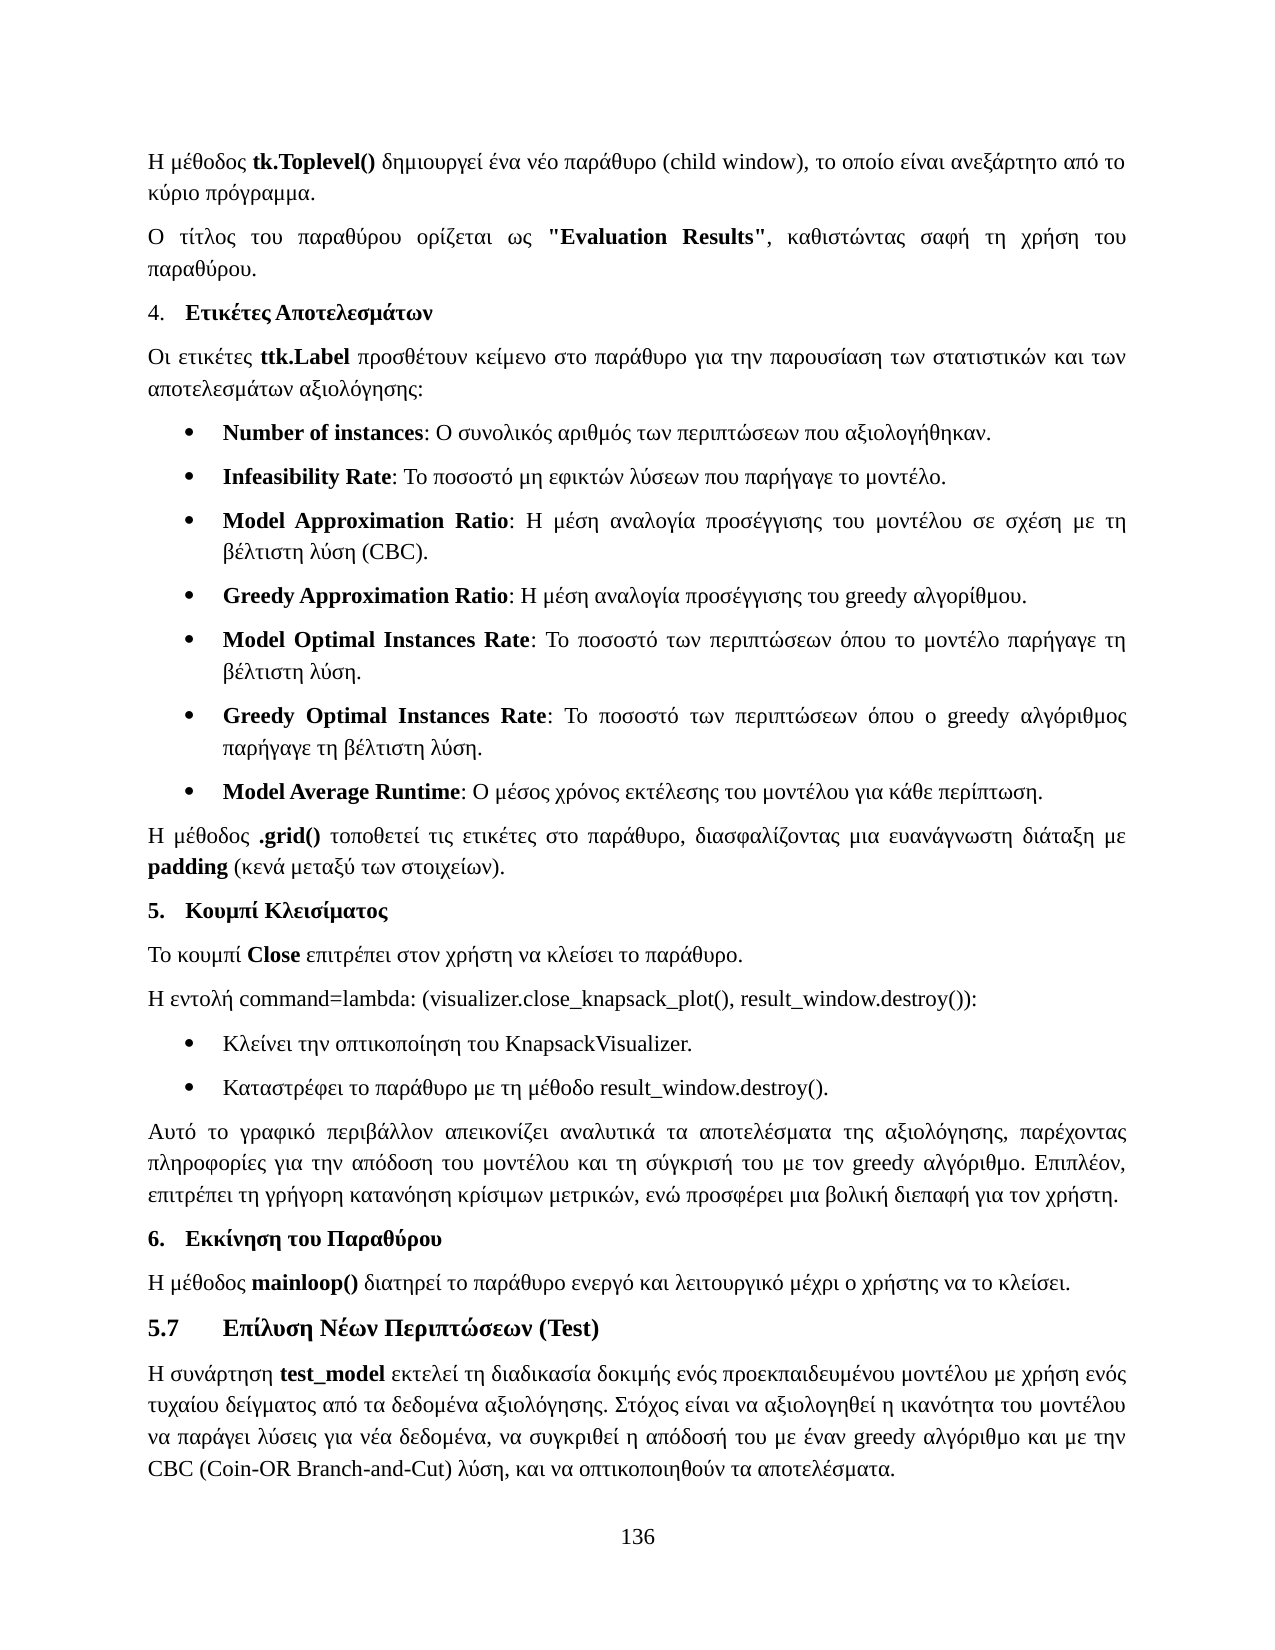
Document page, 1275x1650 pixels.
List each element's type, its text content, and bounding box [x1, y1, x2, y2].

text Ο τίτλος του παραθύρου ορίζεται ως "Evaluation Results", καθιστώντας σαφή τη χρήση του παραθύρου. [148, 223, 1127, 281]
list Model Approximation Ratio: Η μέση αναλογία προσέγγισης του μοντέλου σε σχέση με τη βέλτιστη λύση (CBC). [185, 507, 1127, 565]
list Καταστρέφει το παράθυρο με τη μέθοδο result_window.destroy(). [185, 1074, 1127, 1100]
list Number of instances: Ο συνολικός αριθμός των περιπτώσεων που αξιολογήθηκαν. [185, 419, 1127, 445]
list Infeasibility Rate: Το ποσοστό μη εφικτών λύσεων που παρήγαγε το μοντέλο. [185, 463, 1127, 489]
list Κλείνει την οπτικοποίηση του KnapsackVisualizer. [185, 1029, 1127, 1056]
text Η μέθοδος .grid() τοποθετεί τις ετικέτες στο παράθυρο, διασφαλίζοντας μια ευανάγνωστη διάταξη με padding (κενά μεταξύ των στοιχείων). [148, 822, 1127, 880]
list Εκκίνηση του Παραθύρου [148, 1225, 1127, 1251]
text Αυτό το γραφικό περιβάλλον απεικονίζει αναλυτικά τα αποτελέσματα της αξιολόγησης, παρέχοντας πληροφορίες για την απόδοση του μοντέλου και τη σύγκρισή του με τον greedy αλγόριθμο. Επιπλέον, επιτρέπει τη γρήγορη κατανόηση κρίσιμων μετρικών, ενώ προσφέρει μια βολική διεπαφή για τον χρήστη. [148, 1118, 1127, 1207]
text Η μέθοδος mainloop() διατηρεί το παράθυρο ενεργό και λειτουργικό μέχρι ο χρήστης να το κλείσει. [148, 1269, 1127, 1295]
text Η εντολή command=lambda: (visualizer.close_knapsack_plot(), result_window.destroy()): [148, 986, 1127, 1012]
list Greedy Approximation Ratio: Η μέση αναλογία προσέγγισης του greedy αλγορίθμου. [185, 582, 1127, 609]
subtitle Επίλυση Νέων Περιπτώσεων (Test) [148, 1313, 1127, 1342]
text Η συνάρτηση test_model εκτελεί τη διαδικασία δοκιμής ενός προεκπαιδευμένου μοντέλου με χρήση ενός τυχαίου δείγματος από τα δεδομένα αξιολόγησης. Στόχος είναι να αξιολογηθεί η ικανότητα του μοντέλου να παράγει λύσεις για νέα δεδομένα, να συγκριθεί η απόδοσή του με έναν greedy αλγόριθμο και με την CBC (Coin-OR Branch-and-Cut) λύση, και να οπτικοποιηθούν τα αποτελέσματα. [148, 1360, 1127, 1481]
list Model Average Runtime: Ο μέσος χρόνος εκτέλεσης του μοντέλου για κάθε περίπτωση. [185, 778, 1127, 804]
list Κουμπί Κλεισίματος [148, 897, 1127, 924]
text Το κουμπί Close επιτρέπει στον χρήστη να κλείσει το παράθυρο. [148, 941, 1127, 968]
list Greedy Optimal Instances Rate: Το ποσοστό των περιπτώσεων όπου ο greedy αλγόριθμος παρήγαγε τη βέλτιστη λύση. [185, 702, 1127, 760]
list Ετικέτες Αποτελεσμάτων [148, 299, 1127, 325]
text Η μέθοδος tk.Toplevel() δημιουργεί ένα νέο παράθυρο (child window), το οποίο είναι ανεξάρτητο από το κύριο πρόγραμμα. [148, 148, 1127, 206]
list Model Optimal Instances Rate: Το ποσοστό των περιπτώσεων όπου το μοντέλο παρήγαγε τη βέλτιστη λύση. [185, 626, 1127, 684]
text Οι ετικέτες ttk.Label προσθέτουν κείμενο στο παράθυρο για την παρουσίαση των στατιστικών και των αποτελεσμάτων αξιολόγησης: [148, 343, 1127, 401]
